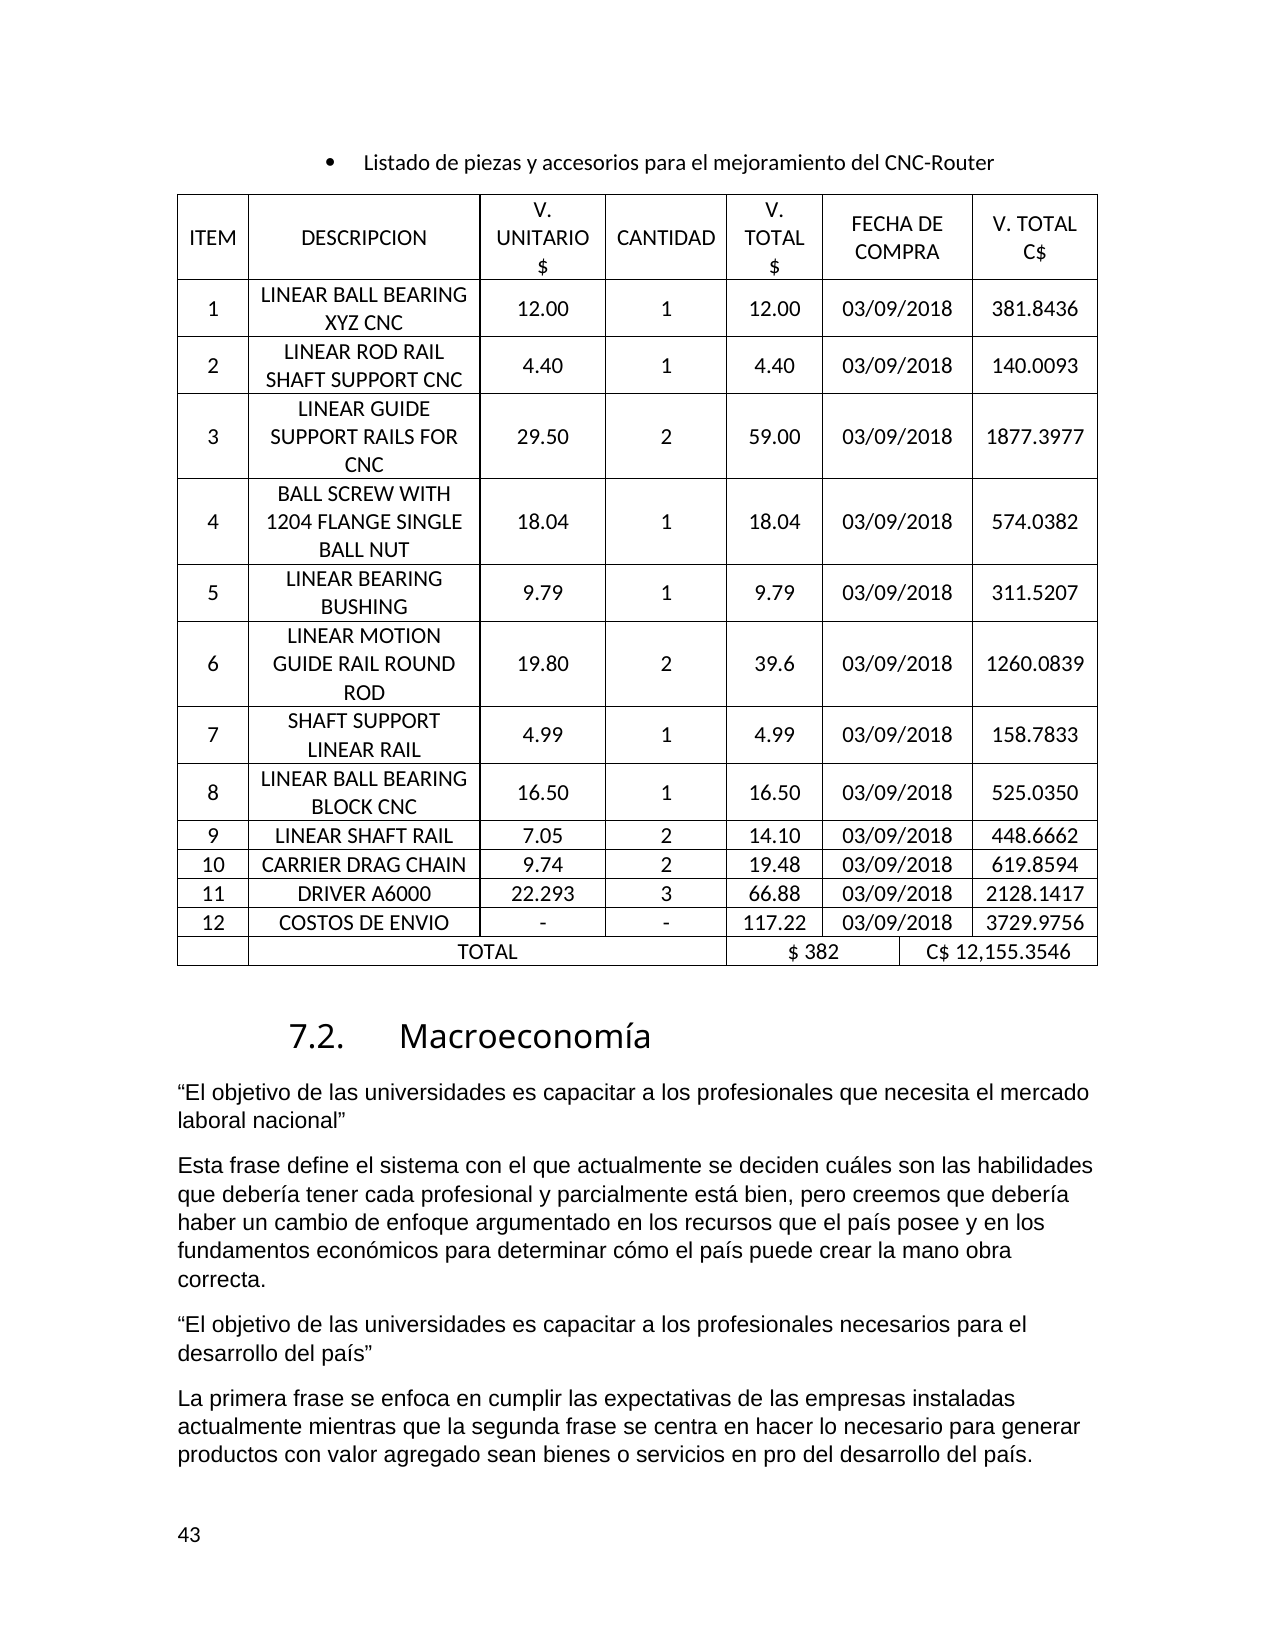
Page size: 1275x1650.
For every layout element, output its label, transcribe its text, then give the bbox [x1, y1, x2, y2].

table_cell 9.79 [727, 565, 822, 621]
table_cell 18.04 [481, 479, 605, 563]
table_cell 10 [178, 850, 248, 878]
table_cell - [481, 908, 605, 936]
table_cell 9 [178, 821, 248, 849]
table_cell 4.99 [481, 707, 605, 763]
table_cell 8 [178, 764, 248, 820]
table_cell 2 [178, 337, 248, 393]
table_cell C$ 12,155.3546 [900, 937, 1097, 965]
table_cell 03/09/2018 [823, 622, 972, 706]
table_cell 03/09/2018 [823, 394, 972, 478]
table_cell 1 [606, 337, 726, 393]
table_cell LINEAR ROD RAIL SHAFT SUPPORT CNC [249, 337, 479, 393]
table_cell 2 [606, 850, 726, 878]
table_cell 22.293 [481, 879, 605, 907]
table_cell 2 [606, 394, 726, 478]
table_cell SHAFT SUPPORT LINEAR RAIL [249, 707, 479, 763]
table_cell 9.74 [481, 850, 605, 878]
table_cell 14.10 [727, 821, 822, 849]
table_cell 6 [178, 622, 248, 706]
table_cell 7 [178, 707, 248, 763]
list Macroeconomía [288, 1013, 1098, 1058]
table_cell 12.00 [727, 280, 822, 336]
table_cell 16.50 [481, 764, 605, 820]
table_cell 574.0382 [973, 479, 1097, 563]
table_cell 03/09/2018 [823, 764, 972, 820]
table_header DESCRIPCION [249, 195, 479, 279]
table_cell 12 [178, 908, 248, 936]
table_cell 619.8594 [973, 850, 1097, 878]
table_cell 03/09/2018 [823, 879, 972, 907]
table_cell 140.0093 [973, 337, 1097, 393]
table_cell 59.00 [727, 394, 822, 478]
list Listado de piezas y accesorios para el mejoramiento del CNC-Router [326, 148, 1098, 176]
table_cell 158.7833 [973, 707, 1097, 763]
table_header V. TOTAL C$ [973, 195, 1097, 279]
table_cell 1877.3977 [973, 394, 1097, 478]
table_cell CARRIER DRAG CHAIN [249, 850, 479, 878]
table_cell 1 [606, 479, 726, 563]
table_cell 19.48 [727, 850, 822, 878]
table_cell 1 [606, 280, 726, 336]
table_cell 66.88 [727, 879, 822, 907]
table_cell 4.40 [727, 337, 822, 393]
table_cell 03/09/2018 [823, 821, 972, 849]
table_cell 11 [178, 879, 248, 907]
table_cell 1 [606, 565, 726, 621]
table_cell LINEAR MOTION GUIDE RAIL ROUND ROD [249, 622, 479, 706]
table_header FECHA DE COMPRA [823, 195, 972, 279]
table_cell 4 [178, 479, 248, 563]
table_cell 2 [606, 622, 726, 706]
table_header V. TOTAL $ [727, 195, 822, 279]
table_cell 16.50 [727, 764, 822, 820]
table_cell 03/09/2018 [823, 908, 972, 936]
table_cell 19.80 [481, 622, 605, 706]
table_cell DRIVER A6000 [249, 879, 479, 907]
text “El objetivo de las universidades es capacitar a los profesionales que necesita el mercado laboral nacional” [177, 1079, 1098, 1133]
table_cell LINEAR BALL BEARING XYZ CNC [249, 280, 479, 336]
table_cell 1 [178, 280, 248, 336]
table_cell 117.22 [727, 908, 822, 936]
table_cell 2128.1417 [973, 879, 1097, 907]
table_cell 2 [606, 821, 726, 849]
table_cell 525.0350 [973, 764, 1097, 820]
table_cell 381.8436 [973, 280, 1097, 336]
table_header V. UNITARIO $ [481, 195, 605, 279]
table_cell 311.5207 [973, 565, 1097, 621]
table_cell 03/09/2018 [823, 337, 972, 393]
table_cell 1 [606, 707, 726, 763]
table_cell 5 [178, 565, 248, 621]
table_cell BALL SCREW WITH 1204 FLANGE SINGLE BALL NUT [249, 479, 479, 563]
table_cell 03/09/2018 [823, 707, 972, 763]
table_header CANTIDAD [606, 195, 726, 279]
table_cell COSTOS DE ENVIO [249, 908, 479, 936]
table_cell LINEAR BALL BEARING BLOCK CNC [249, 764, 479, 820]
table_header ITEM [178, 195, 248, 279]
table_cell $ 382 [727, 937, 899, 965]
table_cell 448.6662 [973, 821, 1097, 849]
table_cell 39.6 [727, 622, 822, 706]
table_cell 4.99 [727, 707, 822, 763]
table_cell 03/09/2018 [823, 565, 972, 621]
table_cell 1260.0839 [973, 622, 1097, 706]
table_cell 03/09/2018 [823, 479, 972, 563]
table_cell 03/09/2018 [823, 280, 972, 336]
table_cell [178, 937, 248, 965]
text Esta frase define el sistema con el que actualmente se deciden cuáles son las habilidades que debería tener cada profesional y parcialmente está bien, pero creemos que debería haber un cambio de enfoque argumentado en los recursos que el país posee y en los fundamentos económicos para determinar cómo el país puede crear la mano obra correcta. [177, 1152, 1098, 1292]
table_cell LINEAR SHAFT RAIL [249, 821, 479, 849]
table_cell 3 [606, 879, 726, 907]
table_cell 03/09/2018 [823, 850, 972, 878]
table_cell 3 [178, 394, 248, 478]
text La primera frase se enfoca en cumplir las expectativas de las empresas instaladas actualmente mientras que la segunda frase se centra en hacer lo necesario para generar productos con valor agregado sean bienes o servicios en pro del desarrollo del país. [177, 1384, 1098, 1468]
table_cell 7.05 [481, 821, 605, 849]
table_cell 9.79 [481, 565, 605, 621]
table_cell 1 [606, 764, 726, 820]
table_cell LINEAR BEARING BUSHING [249, 565, 479, 621]
table_cell 29.50 [481, 394, 605, 478]
table_cell 4.40 [481, 337, 605, 393]
text “El objetivo de las universidades es capacitar a los profesionales necesarios para el desarrollo del país” [177, 1311, 1098, 1366]
table_cell 3729.9756 [973, 908, 1097, 936]
table_cell 12.00 [481, 280, 605, 336]
table_cell LINEAR GUIDE SUPPORT RAILS FOR CNC [249, 394, 479, 478]
table_cell 18.04 [727, 479, 822, 563]
table_cell - [606, 908, 726, 936]
table_cell TOTAL [249, 937, 726, 965]
